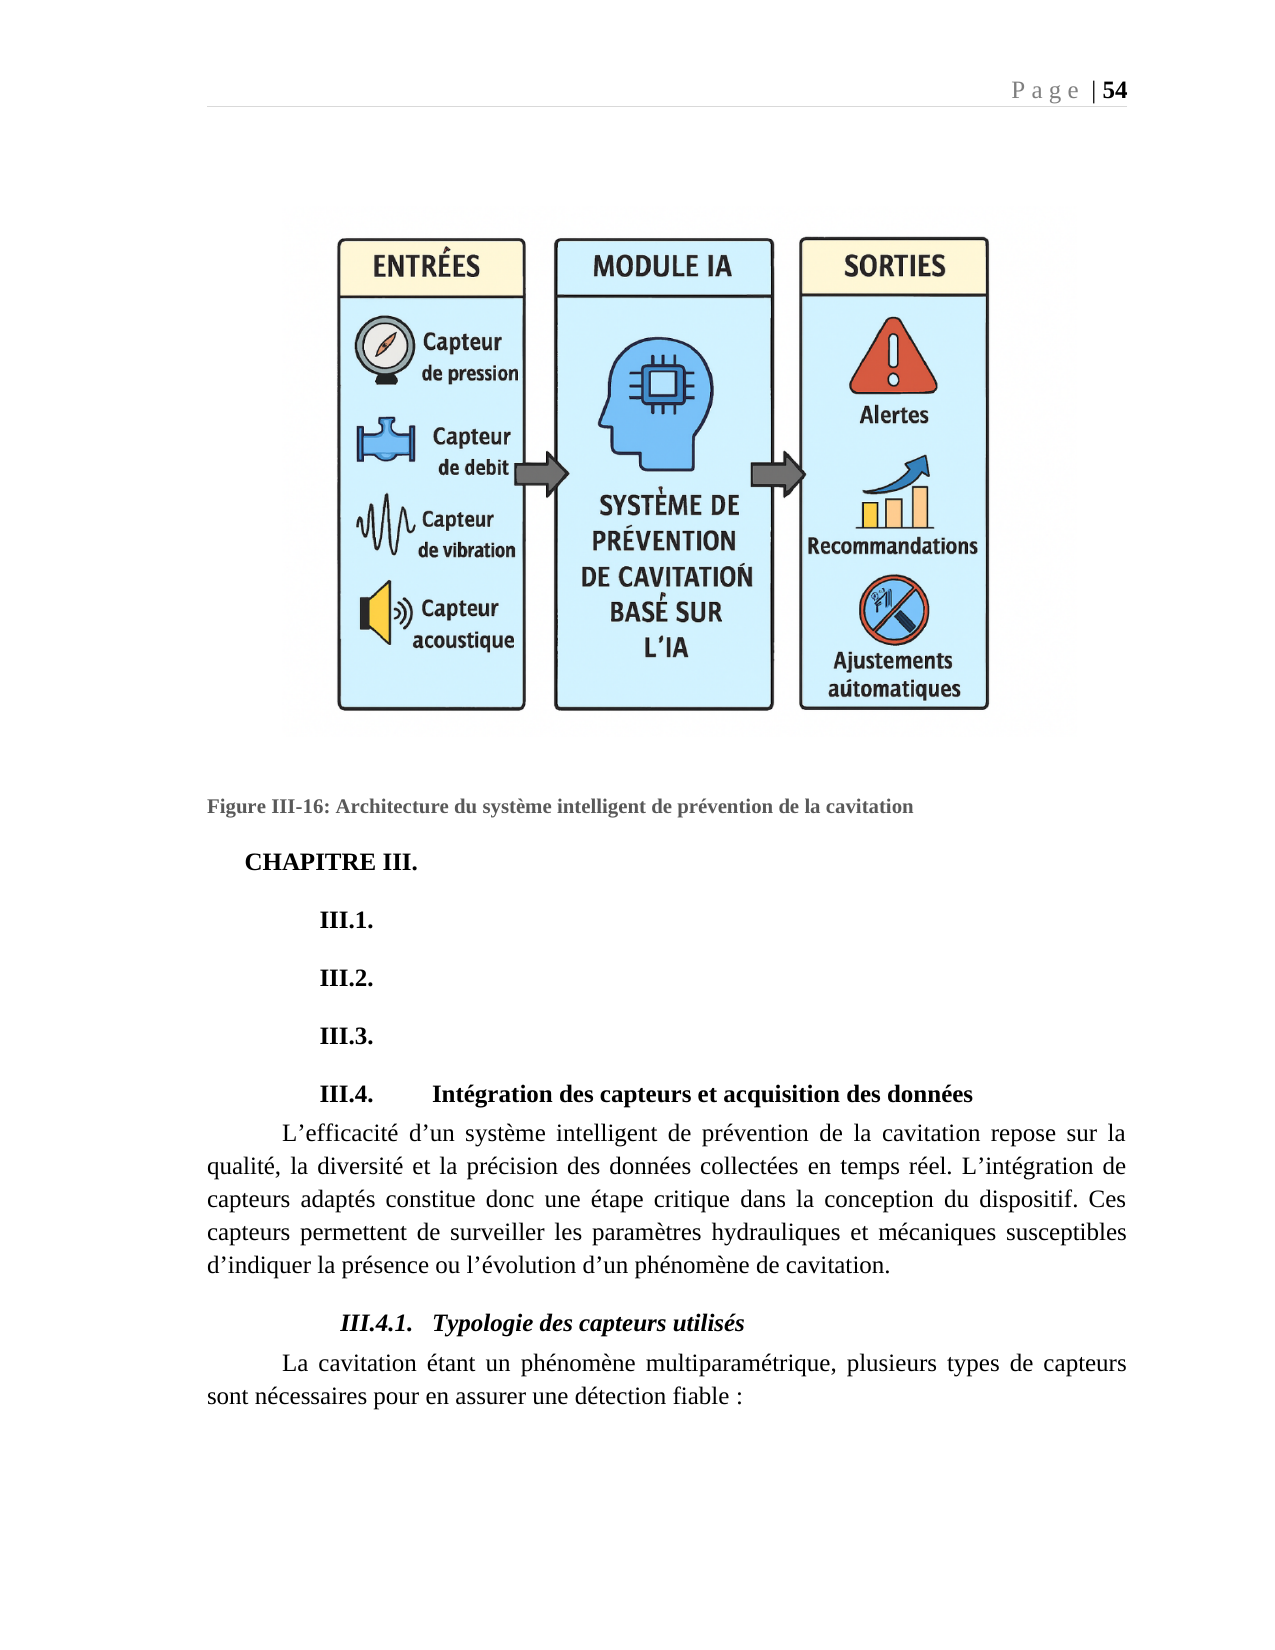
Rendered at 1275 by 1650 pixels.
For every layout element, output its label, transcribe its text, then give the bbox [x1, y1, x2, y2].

picture [282, 206, 1078, 737]
subtitle Intégration des capteurs et acquisition des données [319, 1079, 1127, 1108]
text L’efficacité d’un système intelligent de prévention de la cavitation repose sur la qualité, la diversité et la précision des données collectées en temps réel. L’intégration de capteurs adaptés constitue donc une étape critique dans la conception du dispositif. Ces capteurs permettent de surveiller les paramètres hydrauliques et mécaniques susceptibles d’indiquer la présence ou l’évolution d’un phénomène de cavitation. [207, 1118, 1127, 1279]
subtitle Typologie des capteurs utilisés [413, 1308, 1127, 1337]
text La cavitation étant un phénomène multiparamétrique, plusieurs types de capteurs sont nécessaires pour en assurer une détection fiable : [207, 1348, 1127, 1409]
